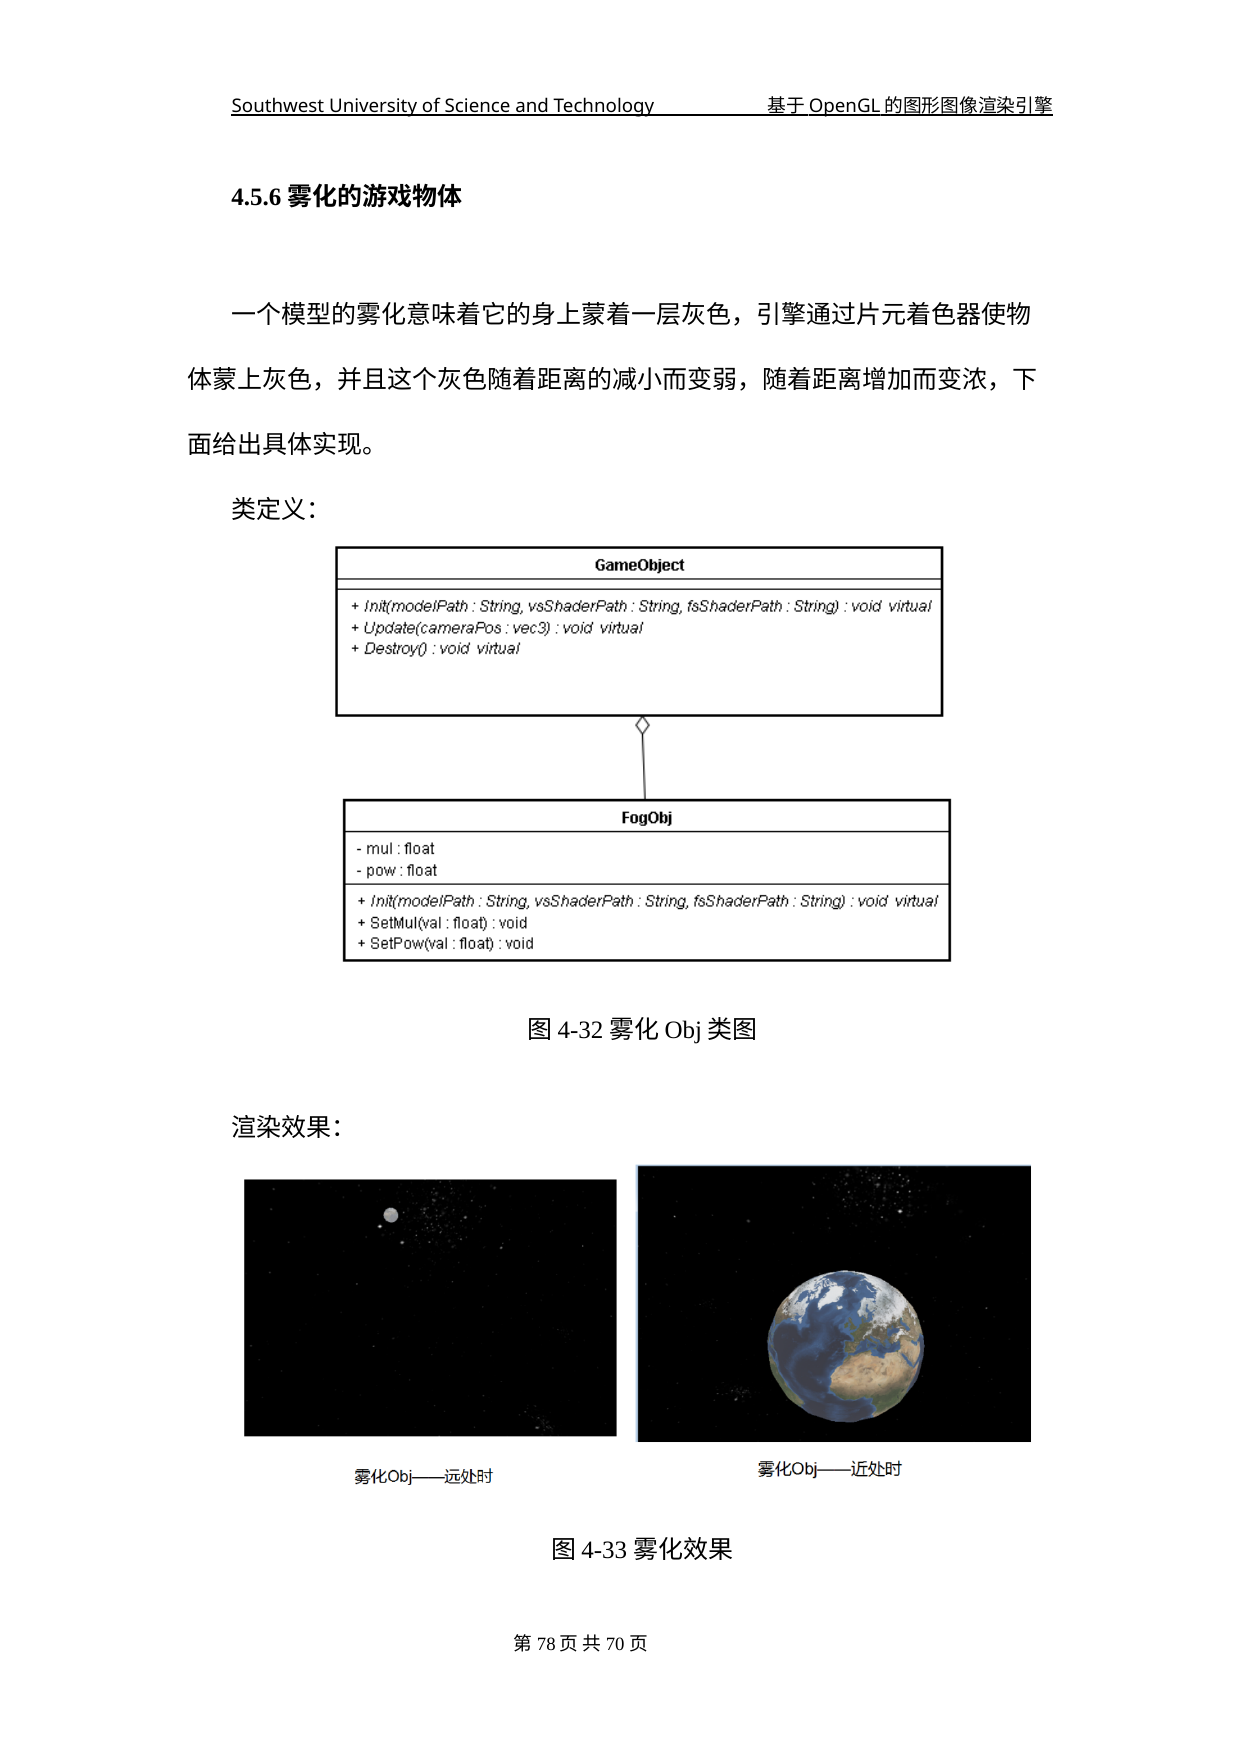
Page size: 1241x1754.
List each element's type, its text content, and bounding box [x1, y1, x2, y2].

picture [237, 1157, 1036, 1485]
text 一个模型的雾化意味着它的身上蒙着一层灰色，引擎通过片元着色器使物体蒙上灰色，并且这个灰色随着距离的减小而变弱，随着距离增加而变浓，下面给出具体实现。 [187, 280, 1053, 475]
picture [329, 540, 955, 967]
text 图4-33 雾化效果 [187, 1515, 1053, 1580]
text 图4-32 雾化Obj类图 [187, 995, 1053, 1060]
subtitle 4.5.6 雾化的游戏物体 [187, 162, 1053, 227]
text 渲染效果： [187, 1093, 1053, 1158]
text 类定义： [187, 475, 1053, 540]
